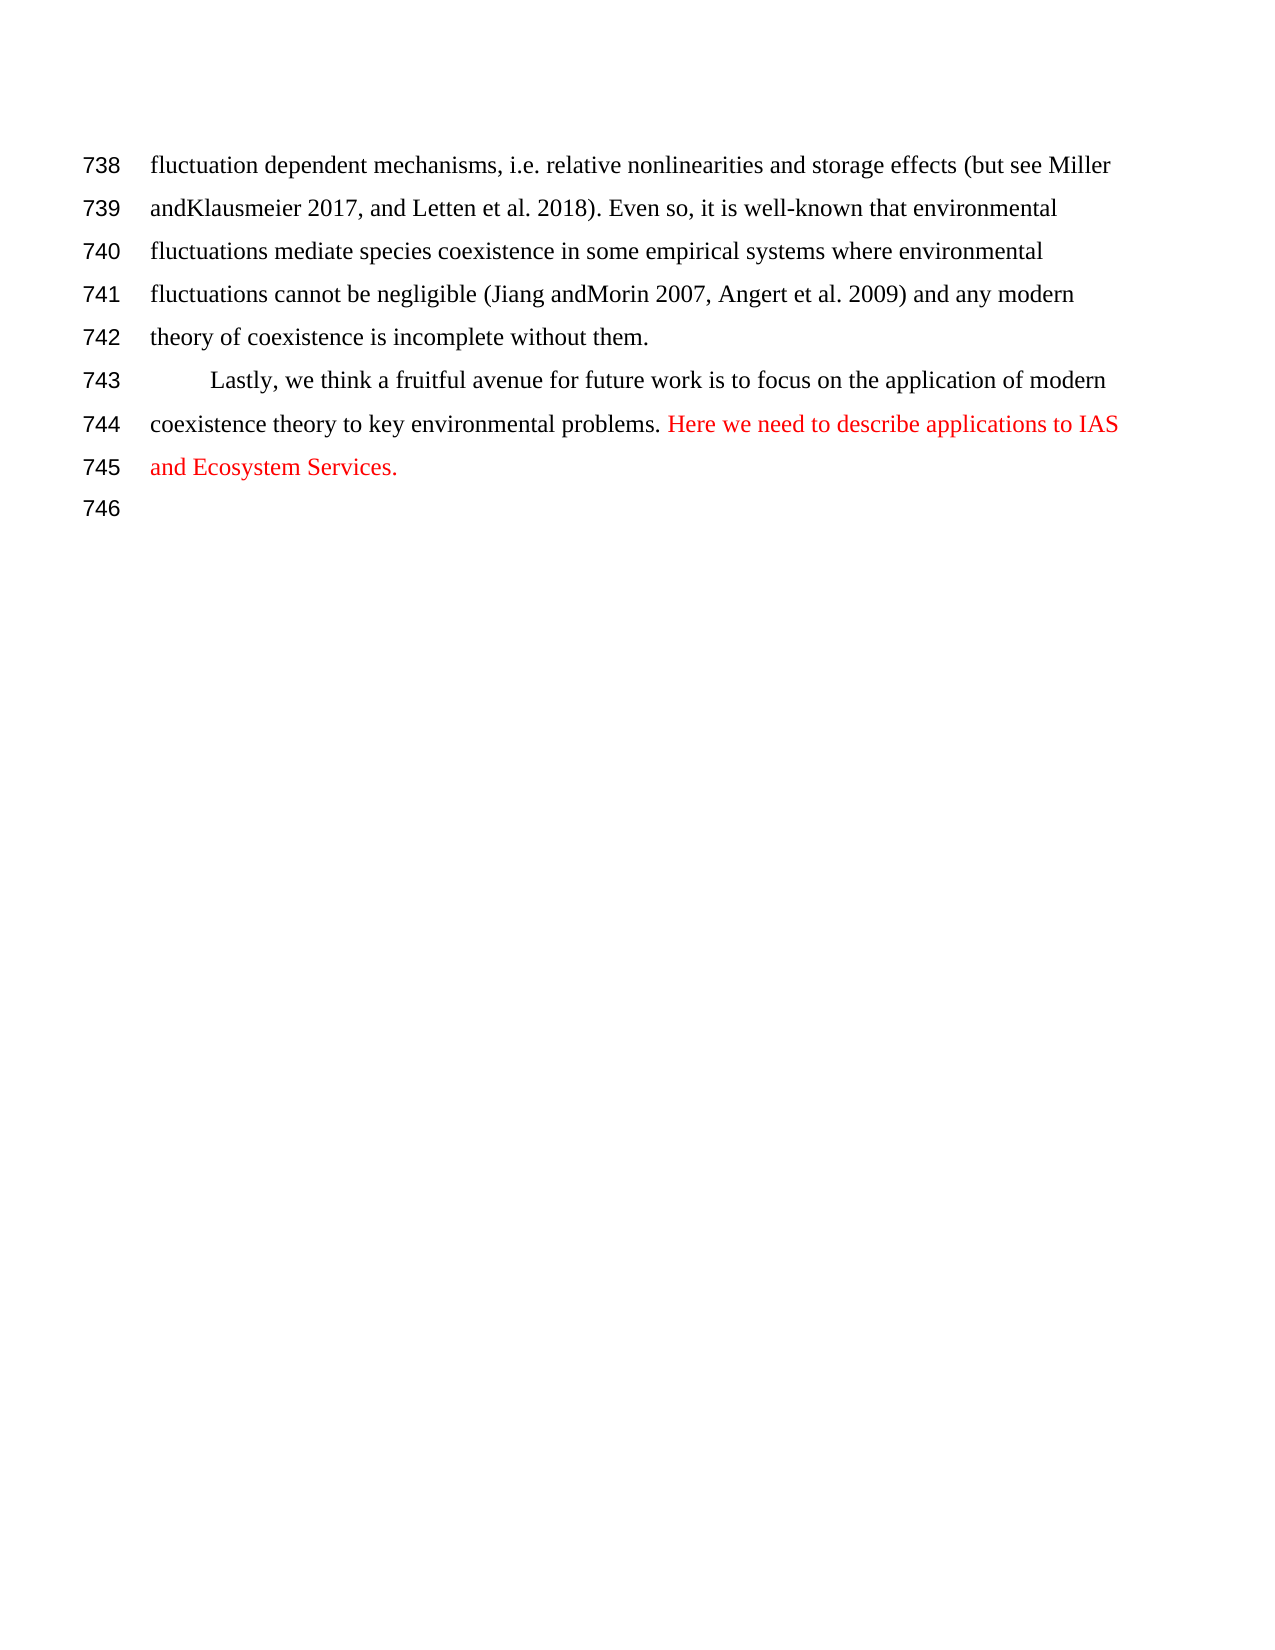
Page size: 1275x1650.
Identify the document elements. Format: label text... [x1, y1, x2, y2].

text Lastly, we think a fruitful avenue for future work is to focus on the application of modern coexistence theory to key environmental problems. Here we need to describe applications to IAS and Ecosystem Services. [150, 366, 1125, 481]
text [150, 150, 1125, 351]
